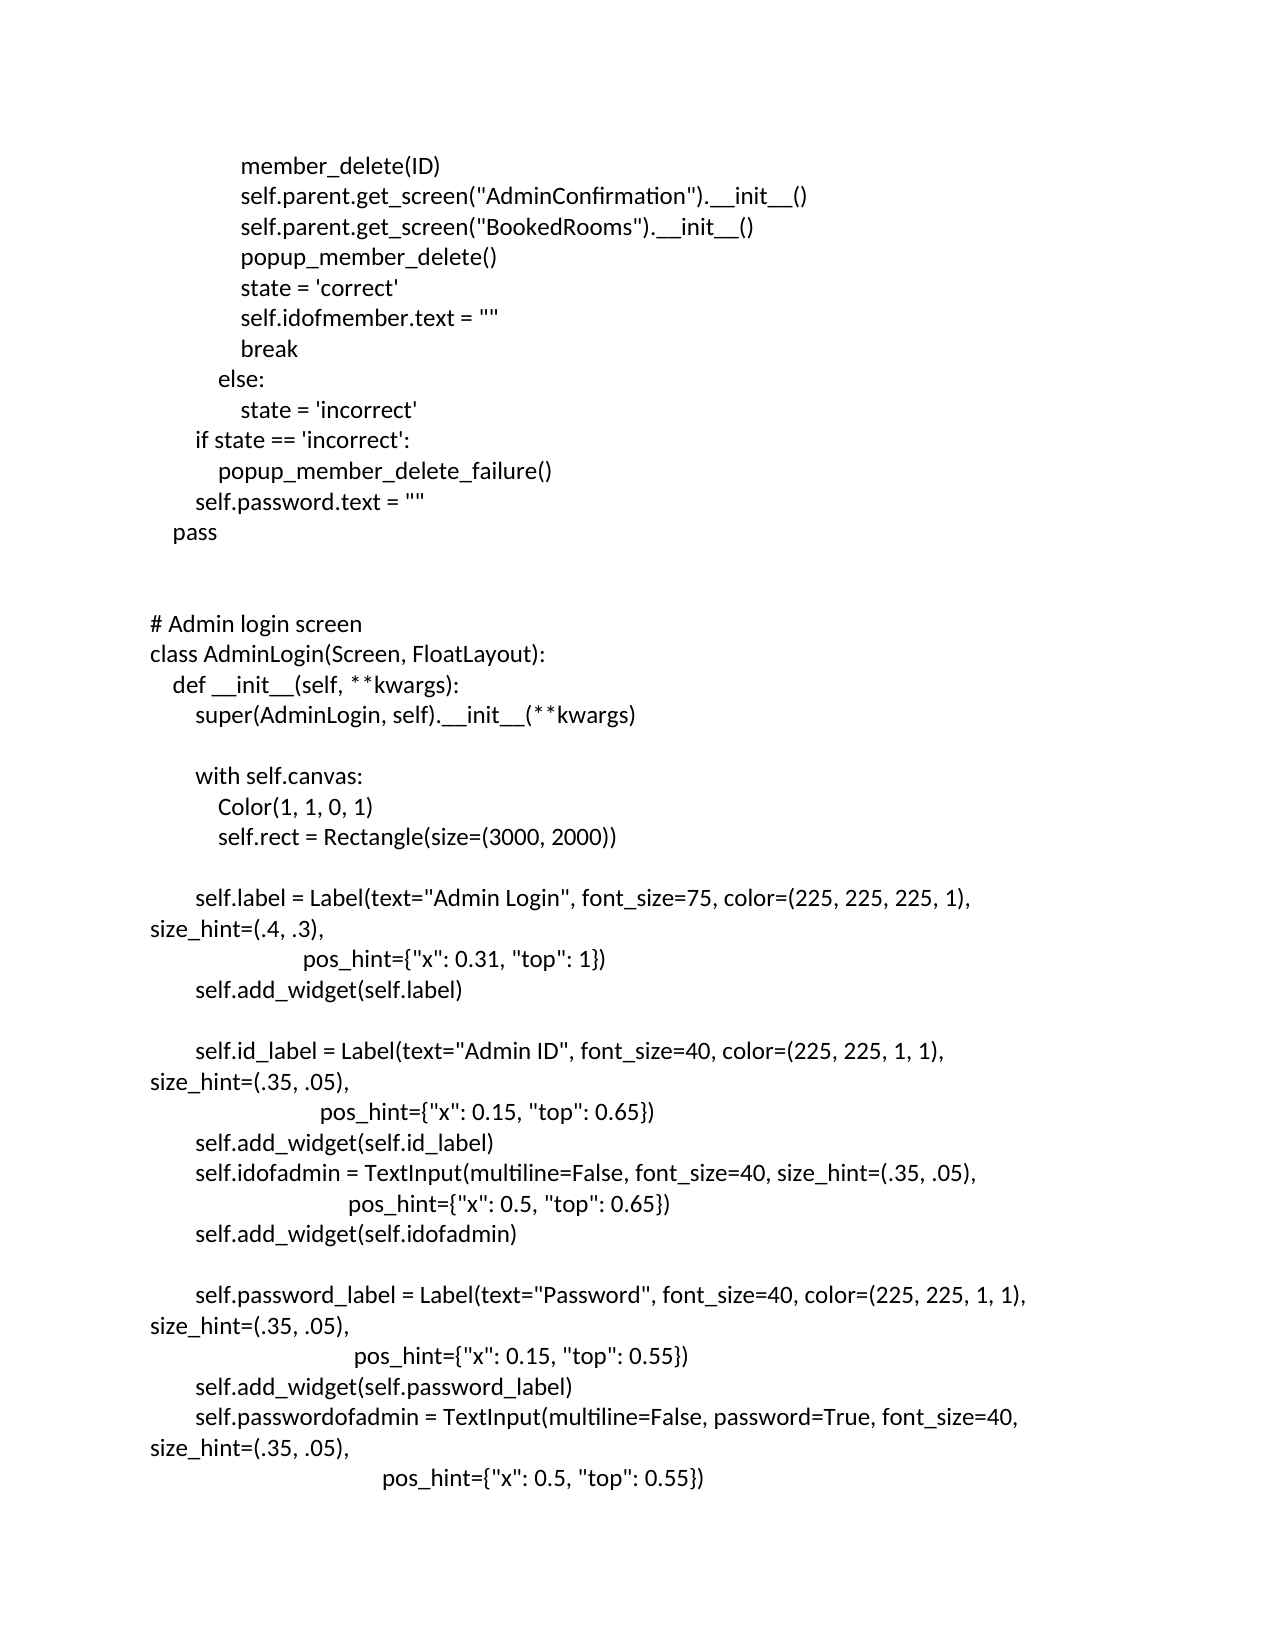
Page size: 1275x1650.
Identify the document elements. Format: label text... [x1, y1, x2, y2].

text pass [150, 516, 1125, 547]
text self.idofadmin = TextInput(multiline=False, font_size=40, size_hint=(.35, .05), [150, 1157, 1125, 1188]
text else: [150, 364, 1125, 394]
text with self.canvas: [150, 760, 1125, 791]
text popup_member_delete_failure() [150, 455, 1125, 486]
text class AdminLogin(Screen, FloatLayout): [150, 638, 1125, 669]
text pos_hint={"x": 0.5, "top": 0.55}) [150, 1462, 1125, 1493]
text self.rect = Rectangle(size=(3000, 2000)) [150, 821, 1125, 852]
text break [150, 333, 1125, 364]
text # Admin login screen [150, 608, 1125, 638]
text member_delete(ID) [150, 150, 1125, 181]
text Color(1, 1, 0, 1) [150, 791, 1125, 821]
text popup_member_delete() [150, 242, 1125, 272]
text self.add_widget(self.label) [150, 974, 1125, 1004]
text self.password.text = "" [150, 486, 1125, 516]
text self.add_widget(self.id_label) [150, 1127, 1125, 1157]
text pos_hint={"x": 0.15, "top": 0.55}) [150, 1340, 1125, 1371]
text pos_hint={"x": 0.31, "top": 1}) [150, 943, 1125, 974]
text self.id_label = Label(text="Admin ID", font_size=40, color=(225, 225, 1, 1), size_hint=(.35, .05), [150, 1035, 1125, 1096]
text def __init__(self, **kwargs): [150, 669, 1125, 699]
text self.parent.get_screen("BookedRooms").__init__() [150, 211, 1125, 242]
text if state == 'incorrect': [150, 425, 1125, 455]
text self.passwordofadmin = TextInput(multiline=False, password=True, font_size=40, size_hint=(.35, .05), [150, 1401, 1125, 1462]
text state = 'correct' [150, 272, 1125, 303]
text pos_hint={"x": 0.5, "top": 0.65}) [150, 1188, 1125, 1218]
text self.add_widget(self.idofadmin) [150, 1218, 1125, 1249]
text self.idofmember.text = "" [150, 303, 1125, 333]
text self.parent.get_screen("AdminConfirmation").__init__() [150, 181, 1125, 211]
text self.password_label = Label(text="Password", font_size=40, color=(225, 225, 1, 1), size_hint=(.35, .05), [150, 1279, 1125, 1340]
text state = 'incorrect' [150, 394, 1125, 425]
text self.add_widget(self.password_label) [150, 1371, 1125, 1401]
text super(AdminLogin, self).__init__(**kwargs) [150, 699, 1125, 730]
text pos_hint={"x": 0.15, "top": 0.65}) [150, 1096, 1125, 1127]
text self.label = Label(text="Admin Login", font_size=75, color=(225, 225, 225, 1), size_hint=(.4, .3), [150, 882, 1125, 943]
